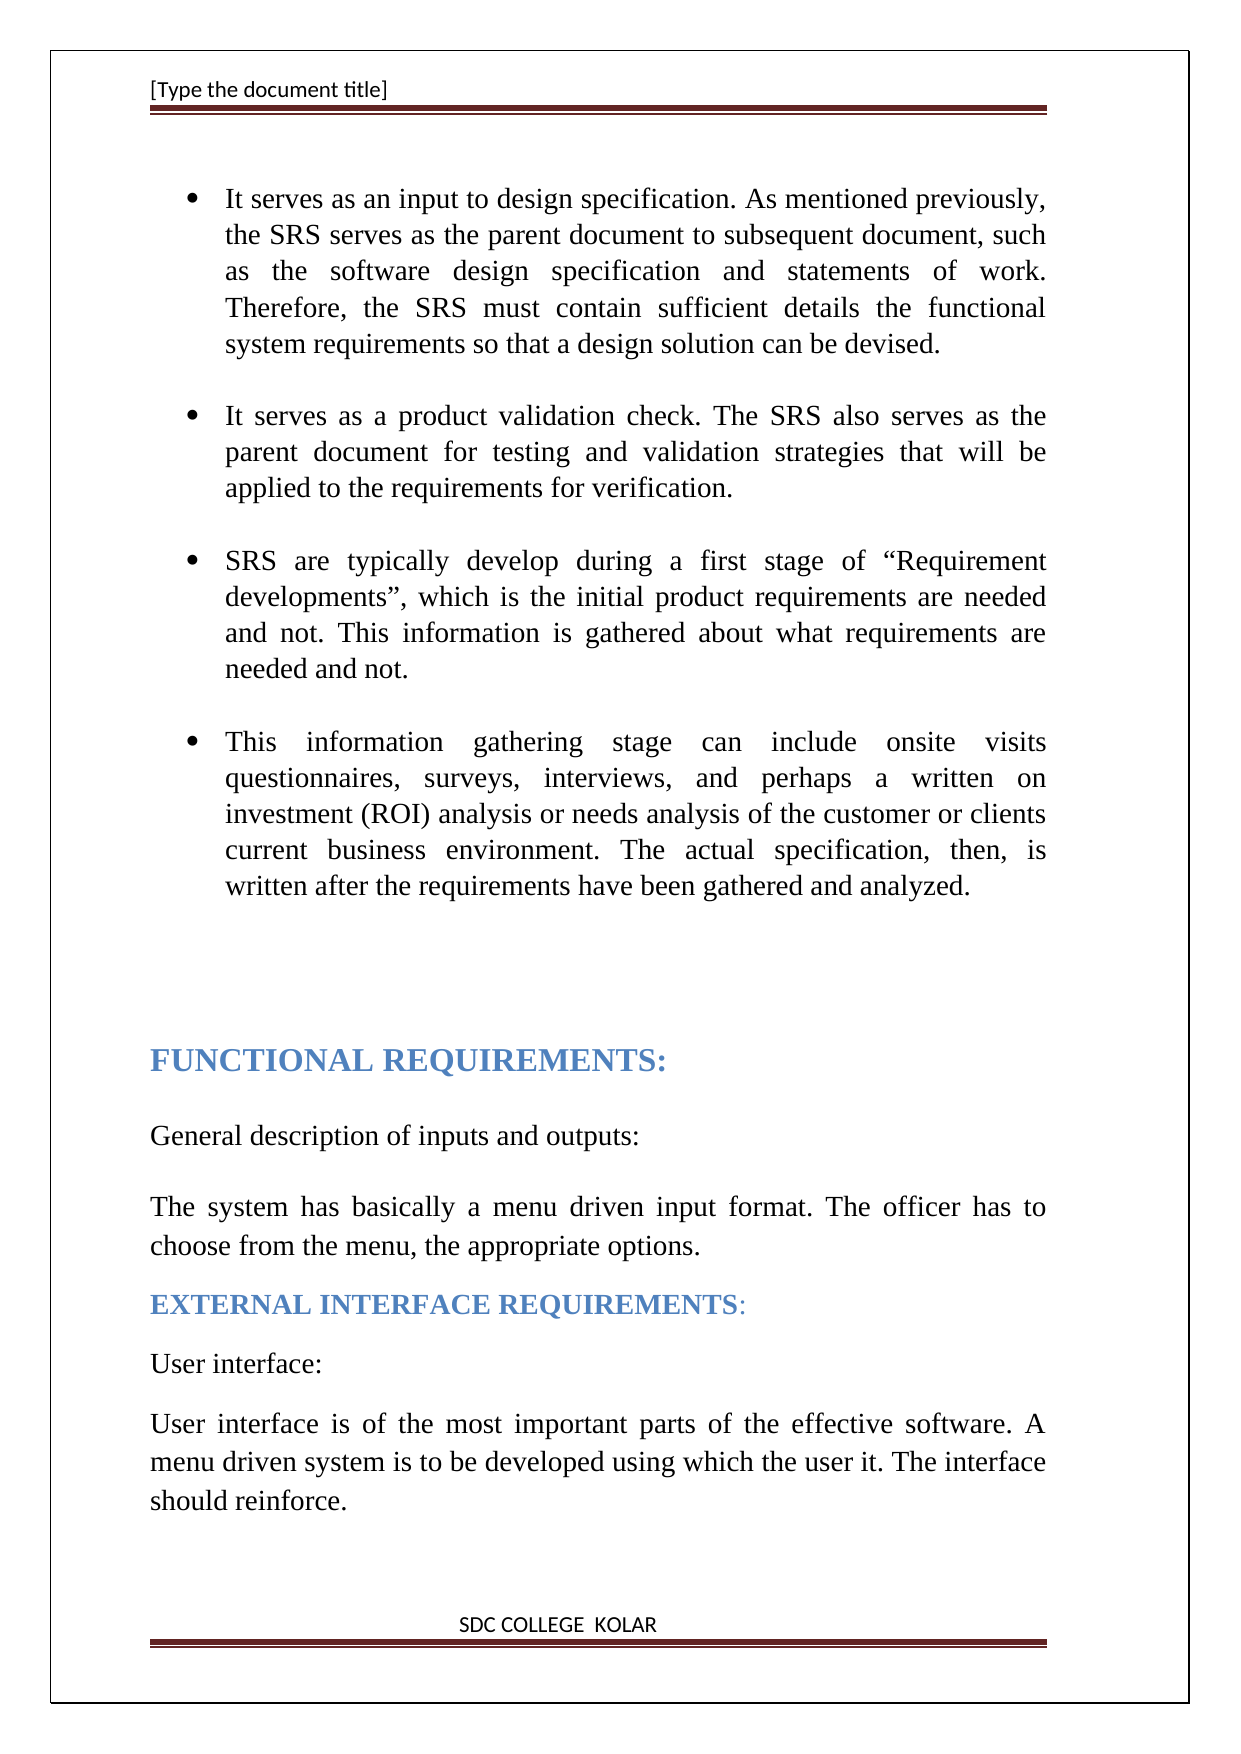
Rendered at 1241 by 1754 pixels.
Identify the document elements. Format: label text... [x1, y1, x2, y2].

text User interface is of the most important parts of the effective software. A menu driven system is to be developed using which the user it. The interface should reinforce. [150, 1406, 1047, 1517]
text General description of inputs and outputs: [150, 1118, 1047, 1152]
text The system has basically a menu driven input format. The officer has to choose from the menu, the appropriate options. [150, 1189, 1047, 1261]
list This information gathering stage can include onsite visits questionnaires, surveys, interviews, and perhaps a written on investment (ROI) analysis or needs analysis of the customer or clients current business environment. The actual specification, then, is written after the requirements have been gathered and analyzed. [187, 724, 1047, 902]
text User interface: [150, 1347, 1047, 1380]
list SRS are typically develop during a first stage of “Requirement developments”, which is the initial product requirements are needed and not. This information is gathered about what requirements are needed and not. [187, 543, 1047, 685]
text EXTERNAL INTERFACE REQUIREMENTS: [150, 1287, 1047, 1321]
list It serves as an input to design specification. As mentioned previously, the SRS serves as the parent document to subsequent document, such as the software design specification and statements of work. Therefore, the SRS must contain sufficient details the functional system requirements so that a design solution can be devised. [187, 181, 1047, 359]
list It serves as a product validation check. The SRS also serves as the parent document for testing and validation strategies that will be applied to the requirements for verification. [187, 398, 1047, 504]
text FUNCTIONAL REQUIREMENTS: [150, 1040, 1047, 1078]
